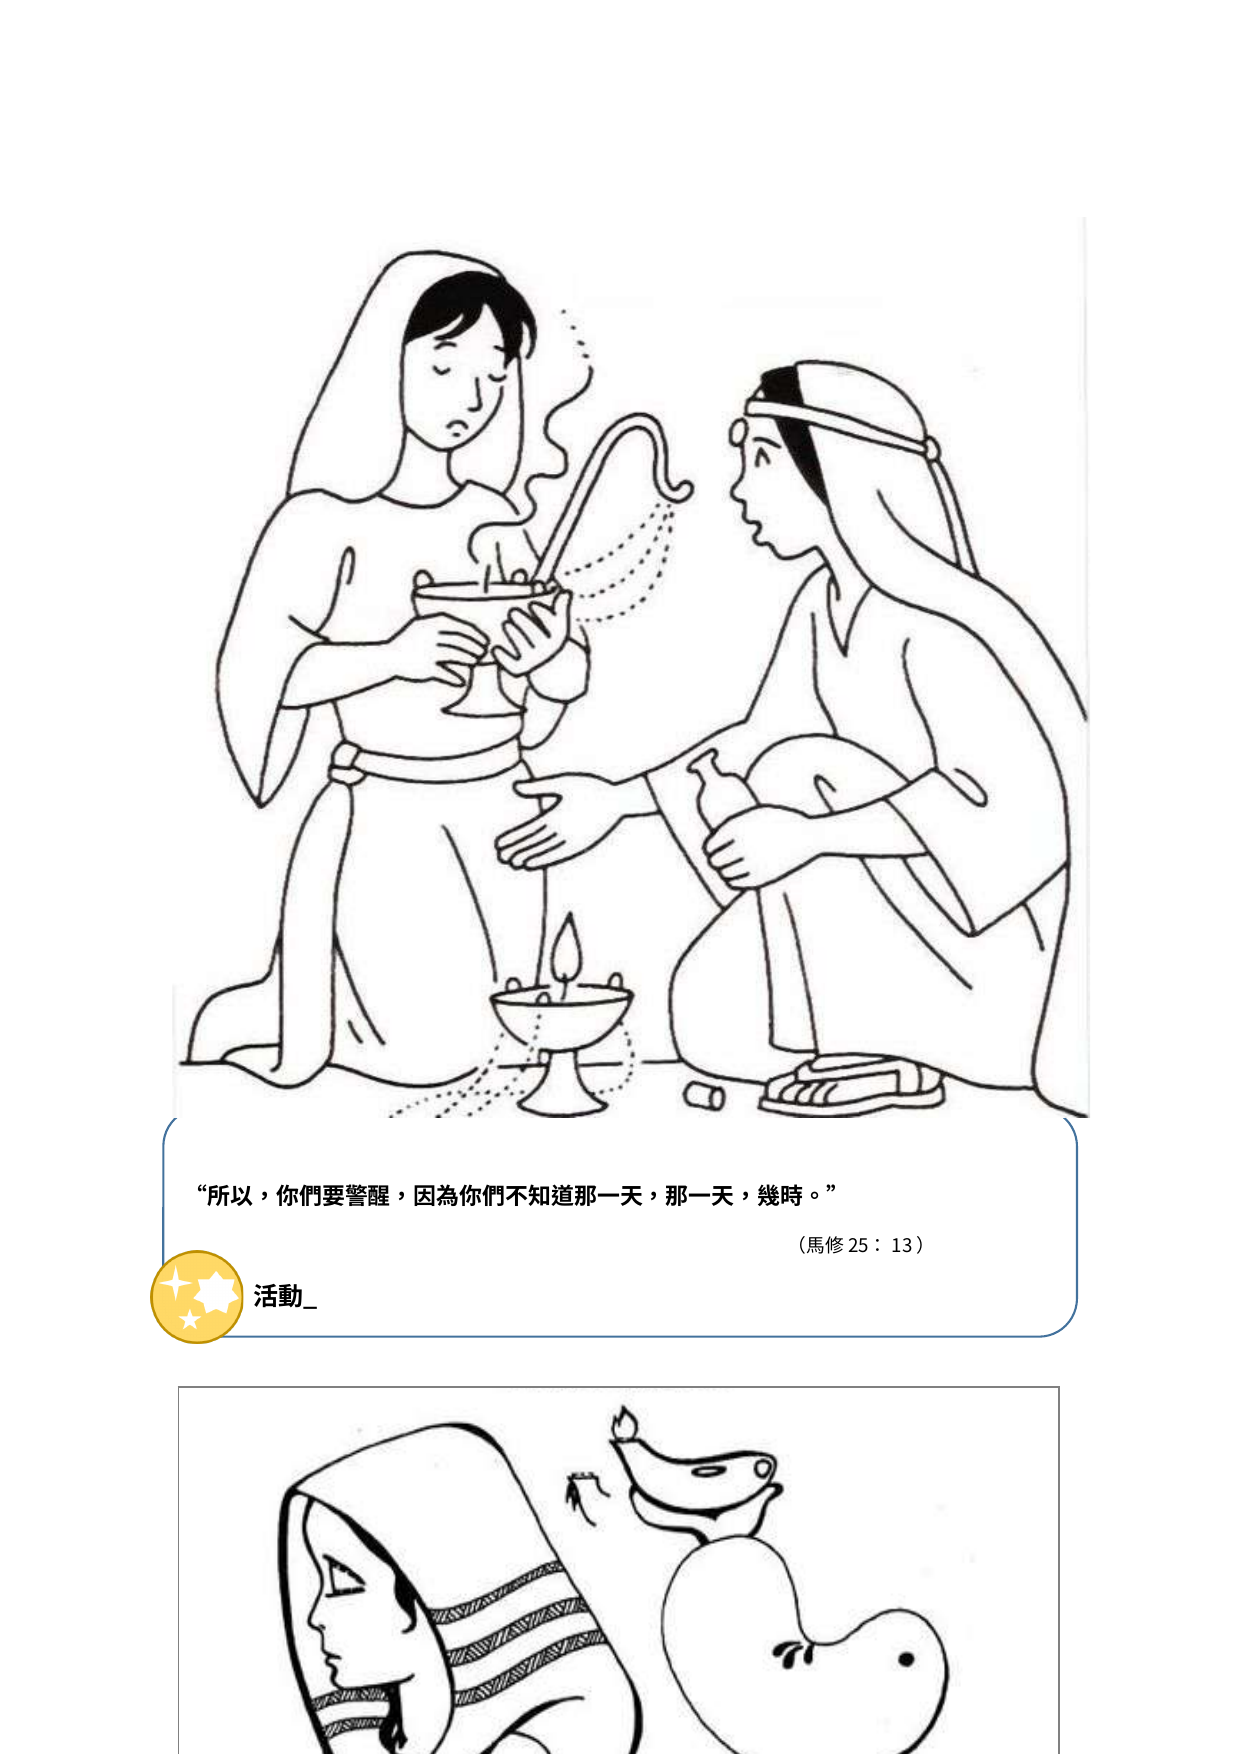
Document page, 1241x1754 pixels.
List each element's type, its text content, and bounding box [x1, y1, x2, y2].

text （馬修 25： 13 ） [150, 1230, 1090, 1257]
text 活動_ [244, 1276, 1090, 1312]
picture [161, 217, 1091, 1118]
picture [179, 1388, 1058, 1754]
text “所以，你們要警醒，因為你們不知道那一天，那一天，幾時。” [150, 1178, 1090, 1211]
picture [150, 1250, 244, 1344]
